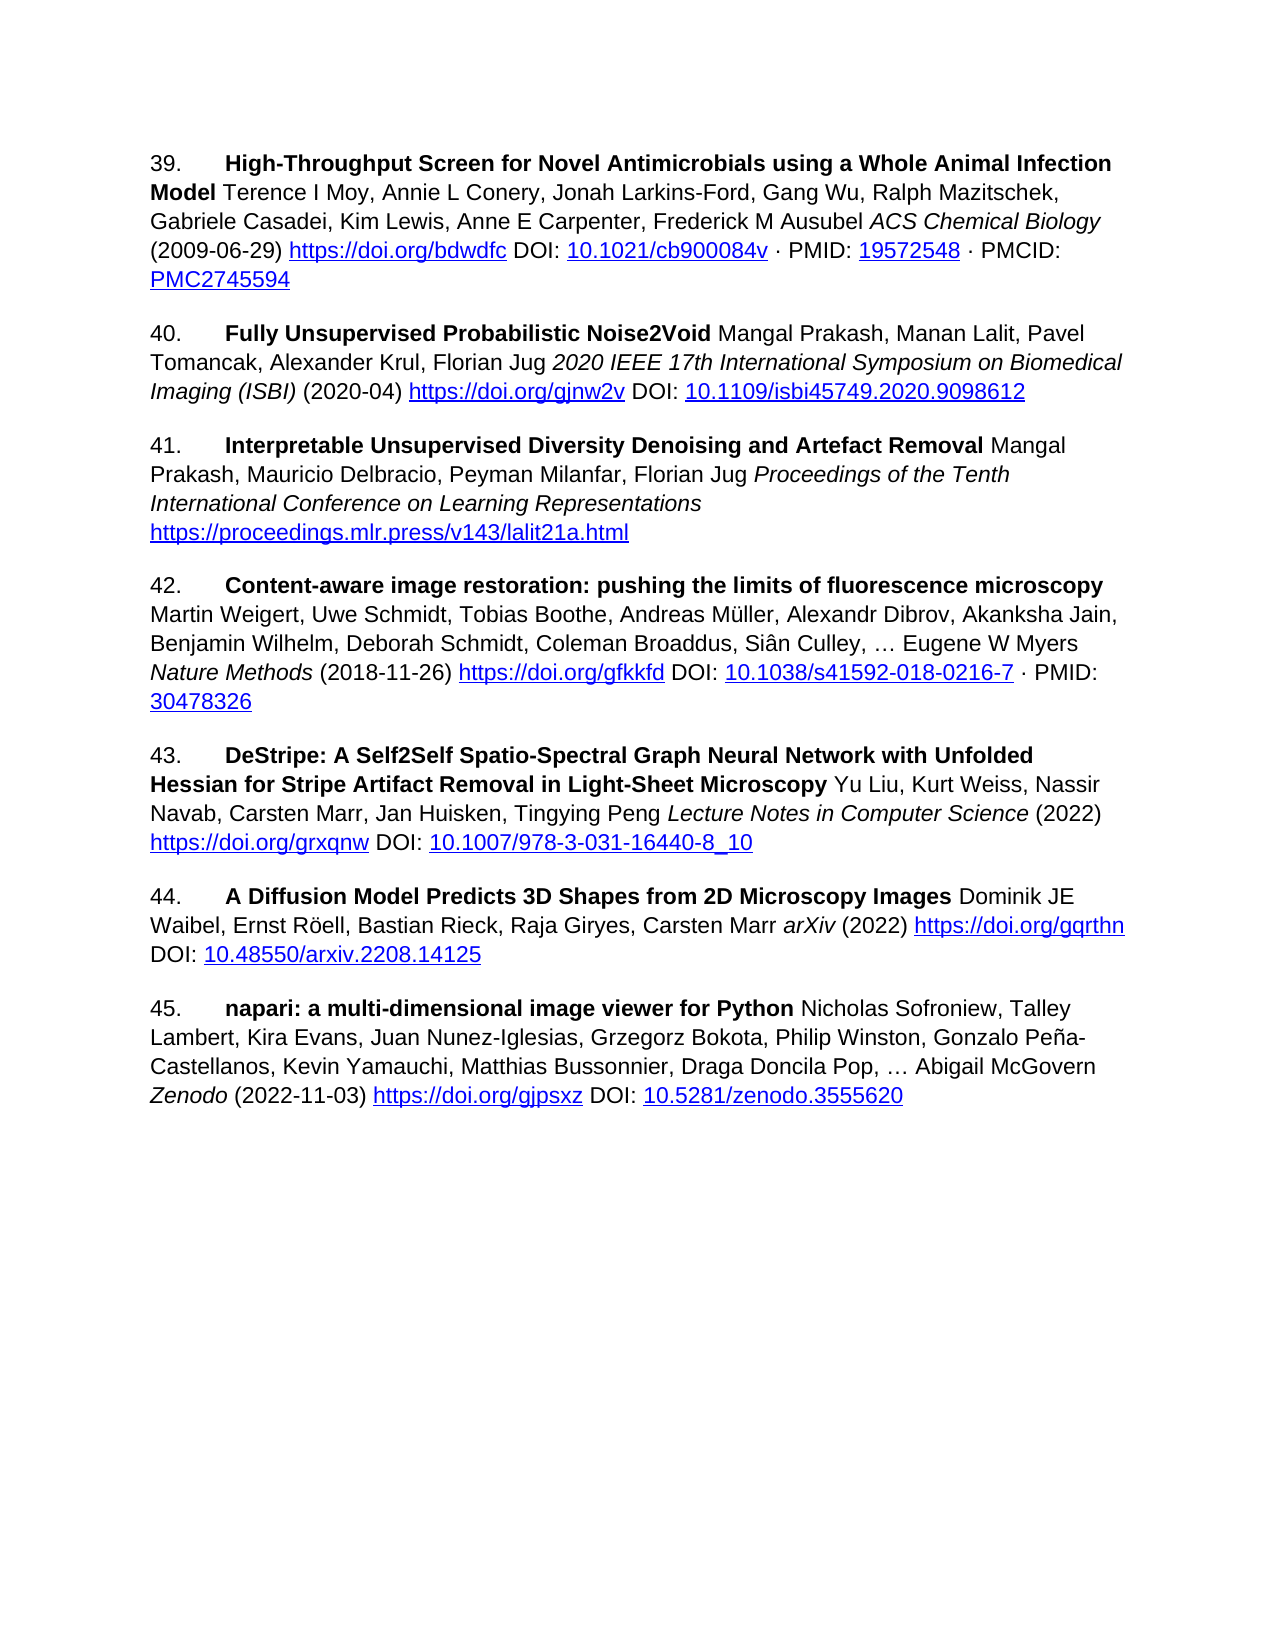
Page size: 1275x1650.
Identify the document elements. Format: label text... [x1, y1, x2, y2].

text 41. Interpretable Unsupervised Diversity Denoising and Artefact Removal Mangal Prakash, Mauricio Delbracio, Peyman Milanfar, Florian Jug Proceedings of the Tenth International Conference on Learning Representations https://proceedings.mlr.press/v143/lalit21a.html [150, 432, 1125, 545]
text 44. A Diffusion Model Predicts 3D Shapes from 2D Microscopy Images Dominik JE Waibel, Ernst Röell, Bastian Rieck, Raja Giryes, Carsten Marr arXiv (2022) https://doi.org/gqrthn DOI: 10.48550/arxiv.2208.14125 [150, 883, 1125, 967]
text 45. napari: a multi-dimensional image viewer for Python Nicholas Sofroniew, Talley Lambert, Kira Evans, Juan Nunez-Iglesias, Grzegorz Bokota, Philip Winston, Gonzalo Peña-Castellanos, Kevin Yamauchi, Matthias Bussonnier, Draga Doncila Pop, … Abigail McGovern Zenodo (2022-11-03) https://doi.org/gjpsxz DOI: 10.5281/zenodo.3555620 [150, 995, 1125, 1108]
text 39. High-Throughput Screen for Novel Antimicrobials using a Whole Animal Infection Model Terence I Moy, Annie L Conery, Jonah Larkins-Ford, Gang Wu, Ralph Mazitschek, Gabriele Casadei, Kim Lewis, Anne E Carpenter, Frederick M Ausubel ACS Chemical Biology (2009-06-29) https://doi.org/bdwdfc DOI: 10.1021/cb900084v · PMID: 19572548 · PMCID: PMC2745594 [150, 150, 1125, 292]
text 40. Fully Unsupervised Probabilistic Noise2Void Mangal Prakash, Manan Lalit, Pavel Tomancak, Alexander Krul, Florian Jug 2020 IEEE 17th International Symposium on Biomedical Imaging (ISBI) (2020-04) https://doi.org/gjnw2v DOI: 10.1109/isbi45749.2020.9098612 [150, 320, 1125, 404]
text 43. DeStripe: A Self2Self Spatio-Spectral Graph Neural Network with Unfolded Hessian for Stripe Artifact Removal in Light-Sheet Microscopy Yu Liu, Kurt Weiss, Nassir Navab, Carsten Marr, Jan Huisken, Tingying Peng Lecture Notes in Computer Science (2022) https://doi.org/grxqnw DOI: 10.1007/978-3-031-16440-8_10 [150, 742, 1125, 856]
text 42. Content-aware image restoration: pushing the limits of fluorescence microscopy Martin Weigert, Uwe Schmidt, Tobias Boothe, Andreas Müller, Alexandr Dibrov, Akanksha Jain, Benjamin Wilhelm, Deborah Schmidt, Coleman Broaddus, Siân Culley, … Eugene W Myers Nature Methods (2018-11-26) https://doi.org/gfkkfd DOI: 10.1038/s41592-018-0216-7 · PMID: 30478326 [150, 572, 1125, 715]
